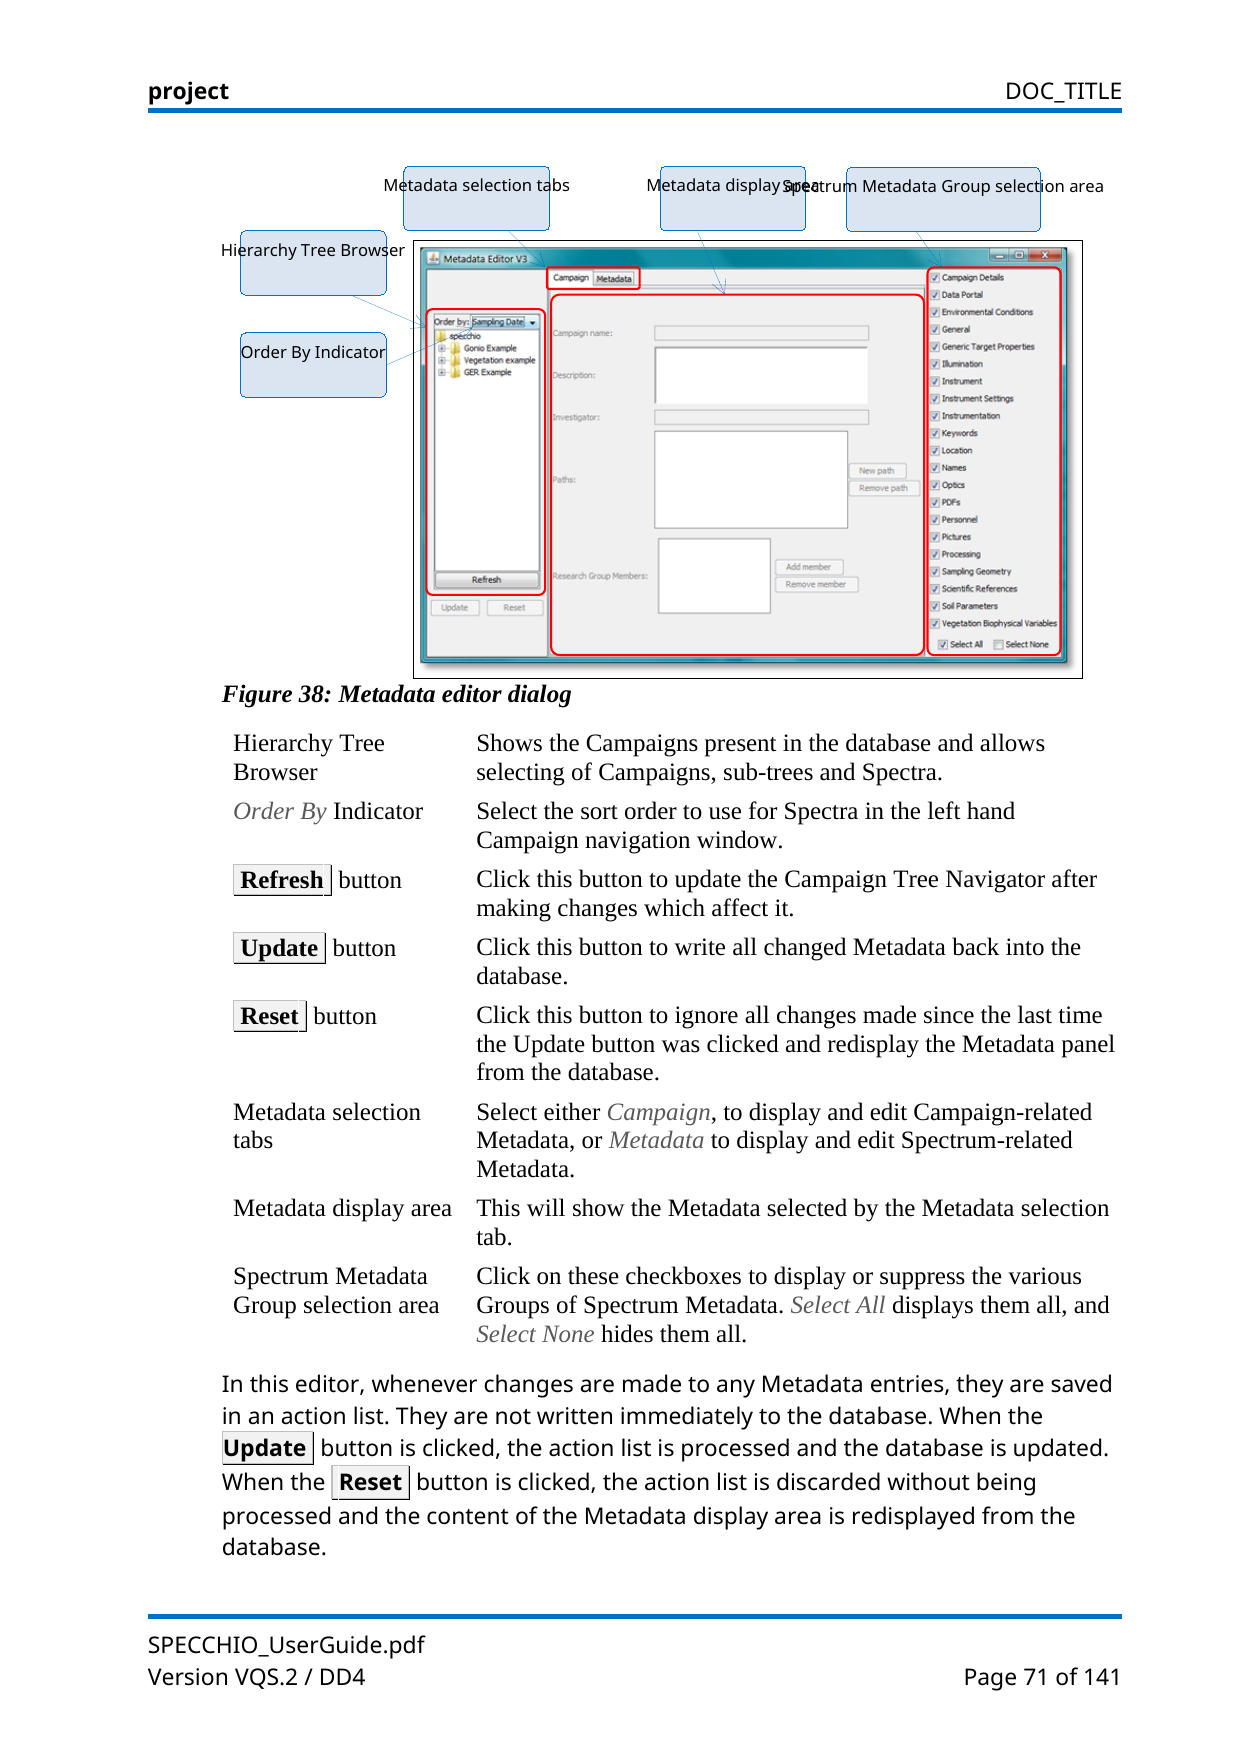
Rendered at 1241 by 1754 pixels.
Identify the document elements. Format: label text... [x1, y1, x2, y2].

table_header Hierarchy Tree Browser [222, 728, 465, 796]
table_cell Click this button to update the Campaign Tree Navigator after making changes which affect it. [465, 864, 1133, 932]
text Figure 38: Metadata editor dialog [222, 679, 1122, 707]
picture [703, 241, 938, 302]
table_cell Click this button to write all changed Metadata back into the database. [465, 932, 1133, 1000]
table_cell Reset button [222, 1000, 465, 1097]
picture [414, 328, 425, 352]
picture [548, 269, 638, 288]
table_cell Update button [222, 932, 465, 1000]
table_cell Click on these checkboxes to display or suppress the various Groups of Spectrum Metadata. Select All displays them all, and Select None hides them all. [465, 1261, 1133, 1358]
text In this editor, whenever changes are made to any Metadata entries, they are saved in an action list. They are not written immediately to the database. When the Update button is clicked, the action list is processed and the database is updated. When the Reset button is clicked, the action list is discarded without being processed and the content of the Metadata display area is redisplayed from the database. [222, 1368, 1122, 1562]
table_cell Metadata display area [222, 1193, 465, 1261]
table_cell Select either Campaign, to display and edit Campaign-related Metadata, or Metadata to display and edit Spectrum-related Metadata. [465, 1097, 1133, 1193]
table_cell Order By Indicator [222, 796, 465, 864]
picture [414, 241, 1082, 678]
table_header Shows the Campaigns present in the database and allows selecting of Campaigns, sub-trees and Spectra. [465, 728, 1133, 796]
picture [929, 269, 1059, 654]
table_cell Spectrum Metadata Group selection area [222, 1261, 465, 1358]
table_cell Click this button to ignore all changes made since the last time the Update button was clicked and redisplay the Metadata panel from the database. [465, 1000, 1133, 1097]
table_cell Metadata selection tabs [222, 1097, 465, 1193]
table_cell Refresh button [222, 864, 465, 932]
picture [428, 311, 544, 593]
table_cell This will show the Metadata selected by the Metadata selection tab. [465, 1193, 1133, 1261]
picture [553, 296, 923, 654]
table_cell Select the sort order to use for Spectra in the left hand Campaign navigation window. [465, 796, 1133, 864]
